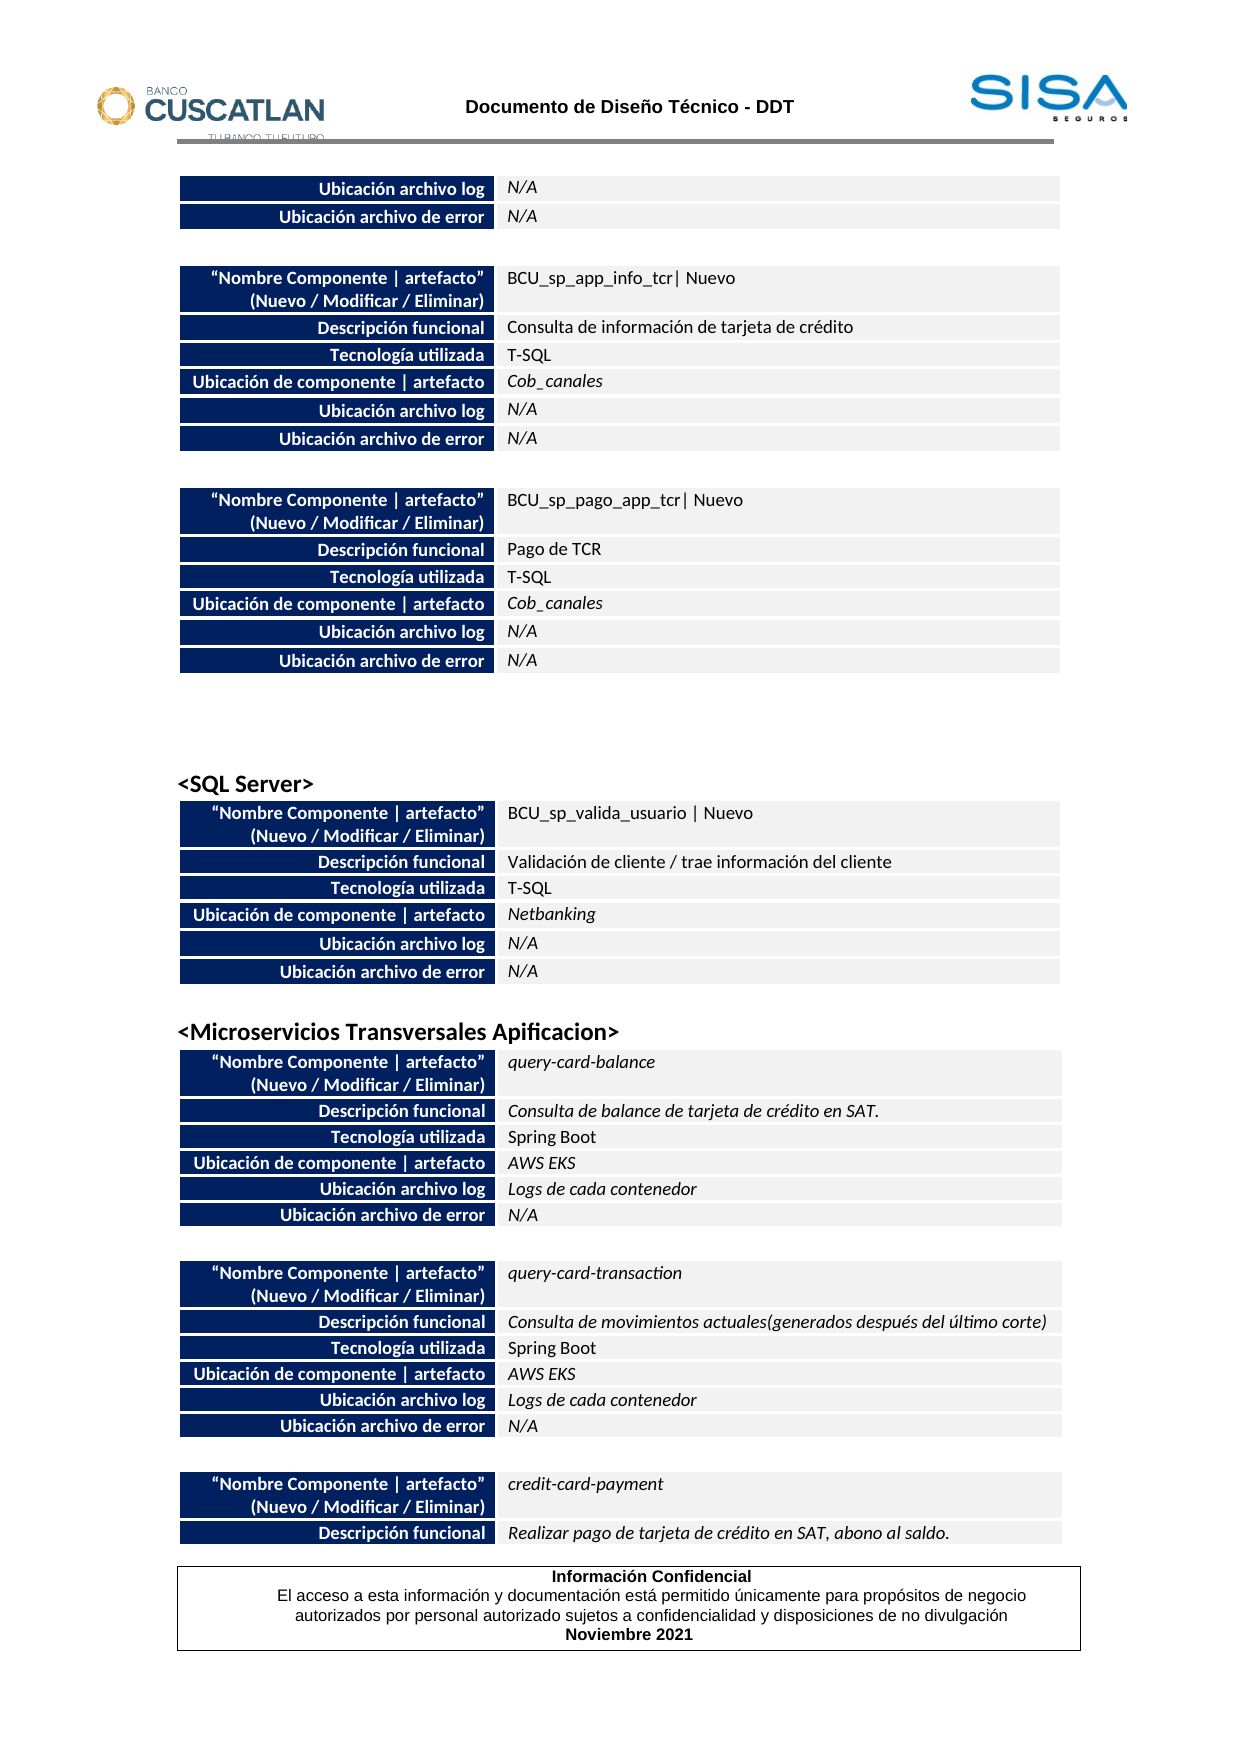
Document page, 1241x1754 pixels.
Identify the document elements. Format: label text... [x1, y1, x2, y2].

table_cell Ubicación de componente | artefacto [180, 369, 494, 394]
table_cell Ubicación archivo log [180, 620, 494, 645]
table_cell N/A [497, 176, 1060, 201]
table_cell Ubicación archivo de error [180, 1203, 495, 1226]
table_cell Ubicación de componente | artefacto [180, 1151, 495, 1174]
table_cell Cob_canales [497, 591, 1060, 616]
table_cell Validación de cliente / trae información del cliente [498, 850, 1060, 873]
table_cell Tecnología utilizada [180, 1336, 495, 1359]
table_cell N/A [497, 398, 1060, 423]
table_cell Ubicación de componente | artefacto [180, 591, 494, 616]
table_cell Ubicación de componente | artefacto [180, 903, 495, 928]
table_cell AWS EKS [498, 1362, 1062, 1385]
table_cell N/A [498, 931, 1060, 956]
table_header query-card-balance [498, 1050, 1062, 1096]
table_cell Pago de TCR [497, 537, 1060, 562]
table_header query-card-transaction [498, 1261, 1062, 1307]
table_cell N/A [498, 959, 1060, 984]
table_cell T-SQL [497, 343, 1060, 366]
table_cell Tecnología utilizada [180, 1125, 495, 1148]
table_cell Consulta de movimientos actuales(generados después del último corte) [498, 1310, 1062, 1333]
table_cell Ubicación archivo log [180, 398, 494, 423]
table_cell T-SQL [497, 565, 1060, 588]
table_cell Realizar pago de tarjeta de crédito en SAT, abono al saldo. [498, 1521, 1062, 1544]
table_cell Cob_canales [497, 369, 1060, 394]
table_header BCU_sp_valida_usuario | Nuevo [498, 801, 1060, 847]
table_cell Ubicación archivo de error [180, 1414, 495, 1437]
picture [85, 73, 336, 150]
table_header BCU_sp_pago_app_tcr| Nuevo [497, 488, 1060, 534]
text <SQL Server> [177, 768, 1063, 798]
table_header “Nombre Componente | artefacto” (Nuevo / Modificar / Eliminar) [180, 266, 494, 312]
table_cell N/A [497, 620, 1060, 645]
table_cell N/A [498, 1414, 1062, 1437]
text <Microservicios Transversales Apificacion> [177, 1016, 1063, 1047]
table_header “Nombre Componente | artefacto” (Nuevo / Modificar / Eliminar) [180, 1472, 495, 1518]
table_cell Spring Boot [498, 1125, 1062, 1148]
table_header “Nombre Componente | artefacto” (Nuevo / Modificar / Eliminar) [180, 801, 495, 847]
table_cell Consulta de información de tarjeta de crédito [497, 315, 1060, 340]
table_cell N/A [498, 1203, 1062, 1226]
table_cell Logs de cada contenedor [498, 1388, 1062, 1411]
table_cell N/A [497, 204, 1060, 229]
table_cell Descripción funcional [180, 537, 494, 562]
table_header BCU_sp_app_info_tcr| Nuevo [497, 266, 1060, 312]
table_cell Descripción funcional [180, 850, 495, 873]
table_cell Descripción funcional [180, 1099, 495, 1122]
table_cell Ubicación archivo log [180, 1388, 495, 1411]
table_cell T-SQL [498, 876, 1060, 899]
table_cell Ubicación archivo de error [180, 959, 495, 984]
table_cell Spring Boot [498, 1336, 1062, 1359]
table_cell Tecnología utilizada [180, 565, 494, 588]
table_cell Logs de cada contenedor [498, 1177, 1062, 1200]
table_cell Netbanking [498, 903, 1060, 928]
table_cell Consulta de balance de tarjeta de crédito en SAT. [498, 1099, 1062, 1122]
table_cell Ubicación archivo de error [180, 426, 494, 451]
table_header “Nombre Componente | artefacto” (Nuevo / Modificar / Eliminar) [180, 1261, 495, 1307]
table_header credit-card-payment [498, 1472, 1062, 1518]
table_cell N/A [497, 426, 1060, 451]
table_cell Ubicación archivo log [180, 931, 495, 956]
table_cell N/A [497, 648, 1060, 673]
table_cell Ubicación archivo log [180, 176, 494, 201]
table_cell Tecnología utilizada [180, 876, 495, 899]
picture [970, 73, 1128, 122]
table_cell Tecnología utilizada [180, 343, 494, 366]
table_cell Ubicación archivo de error [180, 204, 494, 229]
table_cell Descripción funcional [180, 315, 494, 340]
table_cell AWS EKS [498, 1151, 1062, 1174]
table_header “Nombre Componente | artefacto” (Nuevo / Modificar / Eliminar) [180, 1050, 495, 1096]
table_cell Ubicación archivo log [180, 1177, 495, 1200]
table_cell Ubicación archivo de error [180, 648, 494, 673]
table_header “Nombre Componente | artefacto” (Nuevo / Modificar / Eliminar) [180, 488, 494, 534]
table_cell Ubicación de componente | artefacto [180, 1362, 495, 1385]
table_cell Descripción funcional [180, 1521, 495, 1544]
table_cell Descripción funcional [180, 1310, 495, 1333]
